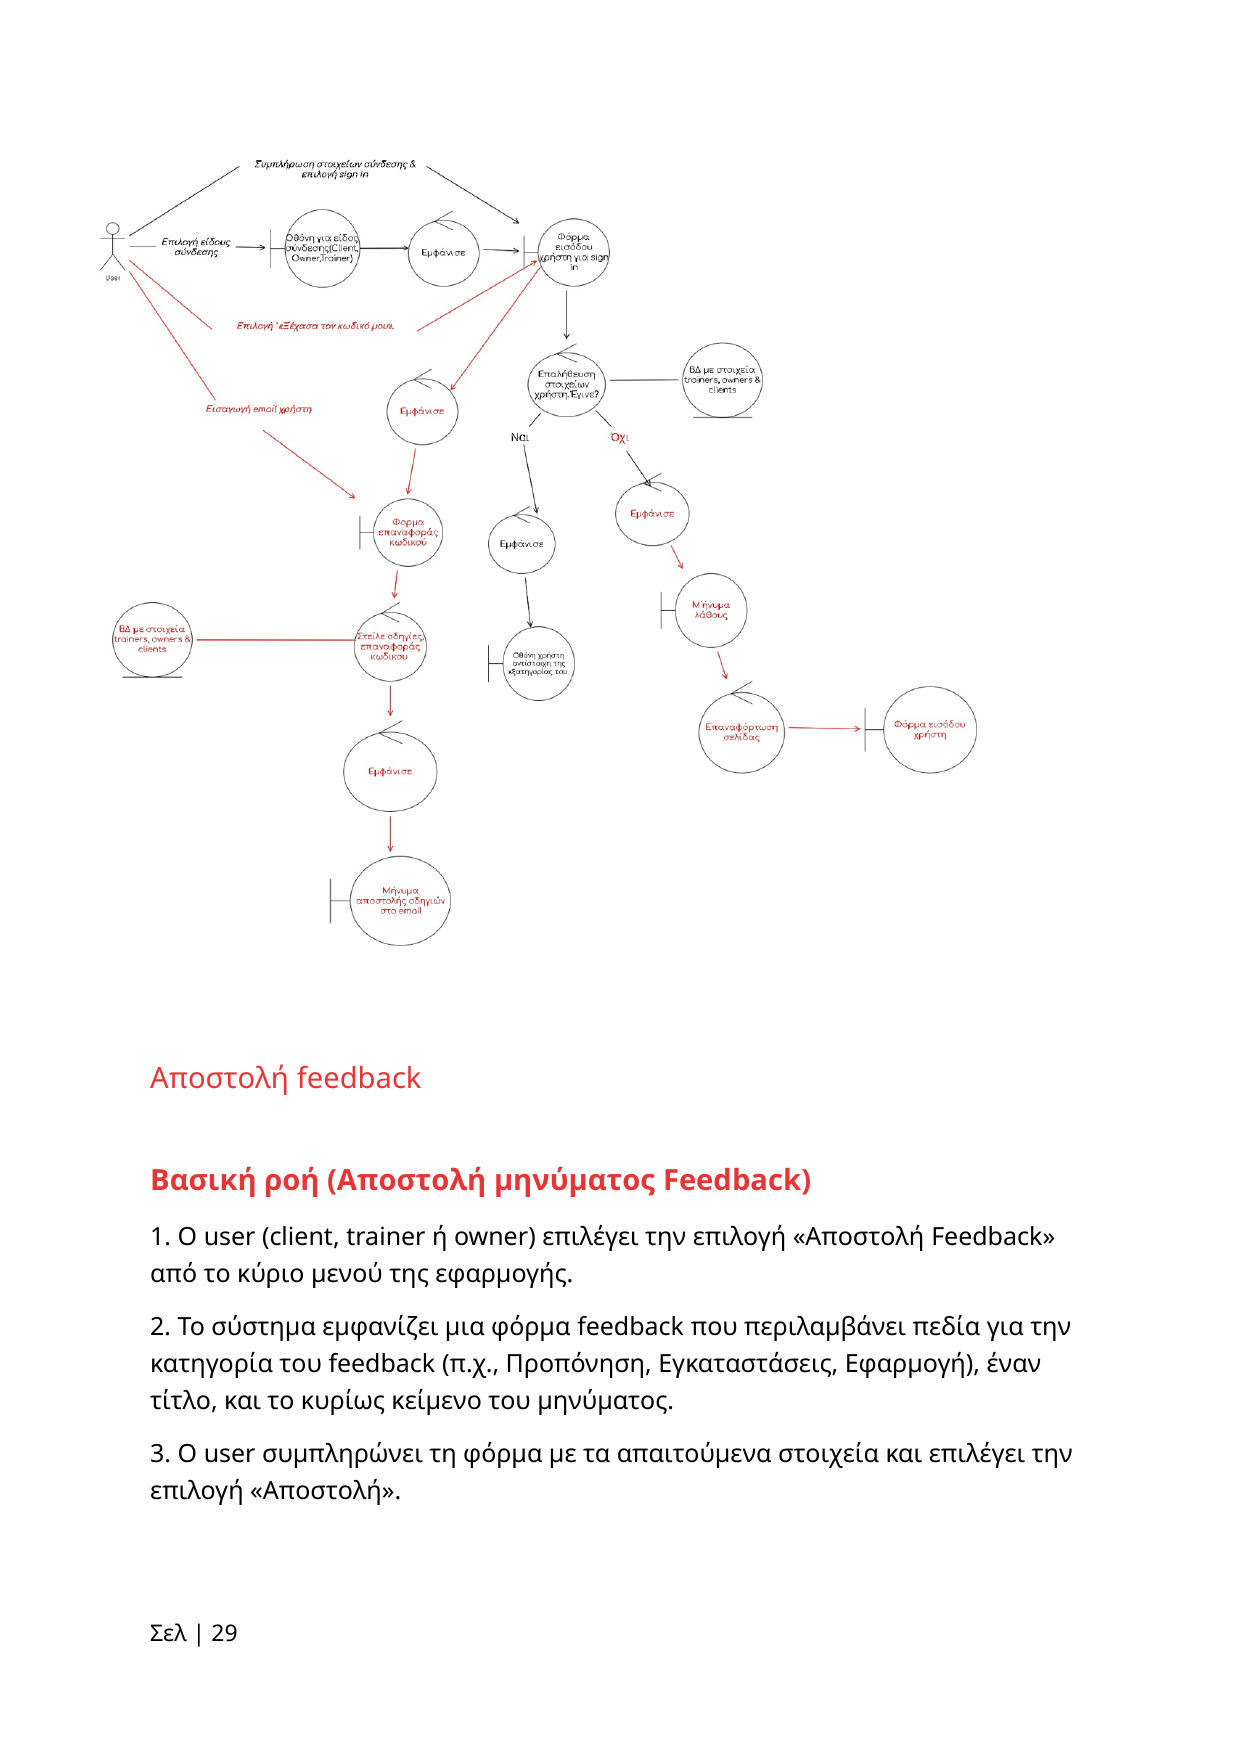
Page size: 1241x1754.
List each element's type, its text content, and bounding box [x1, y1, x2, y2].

subtitle Αποστολή feedback [150, 1057, 1090, 1097]
text 1. Ο user (client, trainer ή owner) επιλέγει την επιλογή «Αποστολή Feedback» από το κύριο μενού της εφαρμογής. [150, 1218, 1090, 1289]
text Βασική ροή (Αποστολή μηνύματος Feedback) [150, 1159, 1090, 1199]
picture [85, 150, 982, 951]
text 2. Το σύστημα εμφανίζει μια φόρμα feedback που περιλαμβάνει πεδία για την κατηγορία του feedback (π.χ., Προπόνηση, Εγκαταστάσεις, Εφαρμογή), έναν τίτλο, και το κυρίως κείμενο του μηνύματος. [150, 1309, 1090, 1416]
text 3. Ο user συμπληρώνει τη φόρμα με τα απαιτούμενα στοιχεία και επιλέγει την επιλογή «Αποστολή». [150, 1436, 1090, 1507]
